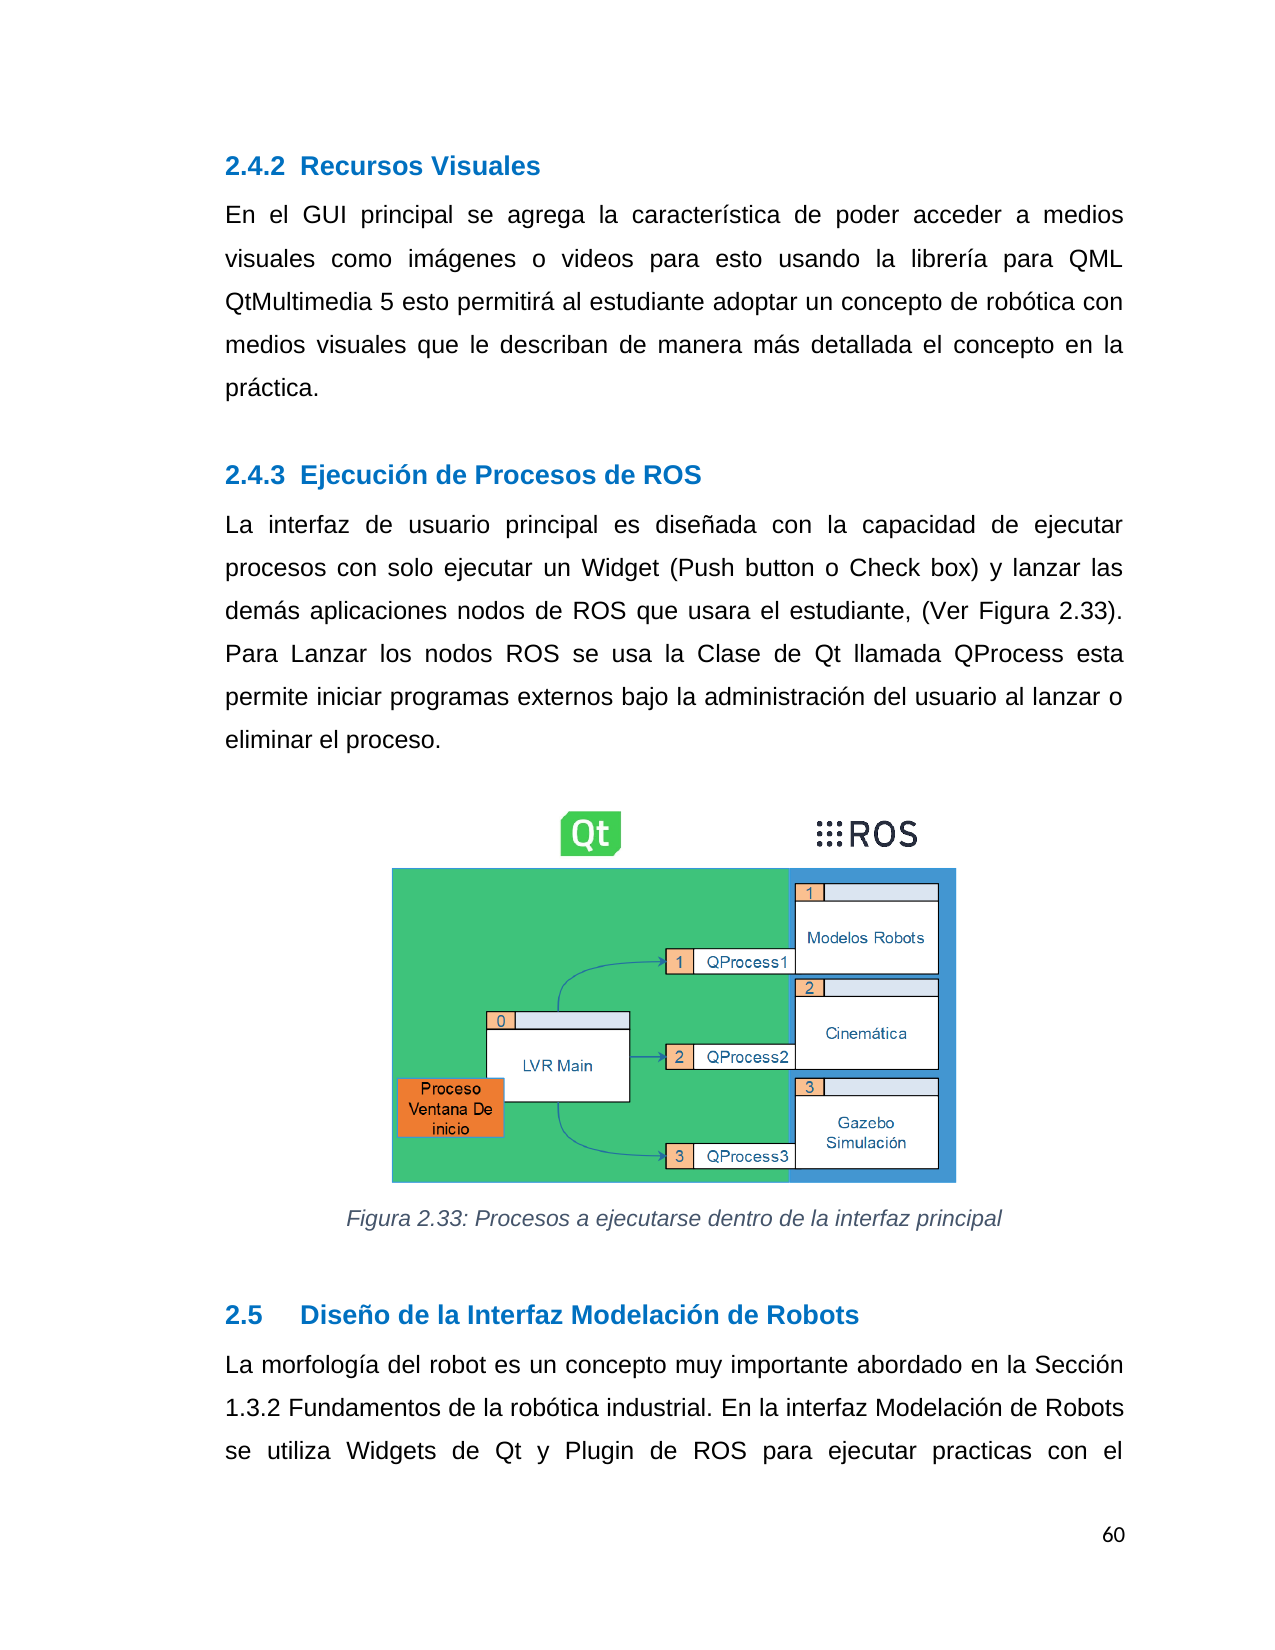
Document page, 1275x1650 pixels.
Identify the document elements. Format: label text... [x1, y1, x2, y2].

text La interfaz de usuario principal es diseñada con la capacidad de ejecutar procesos con solo ejecutar un Widget (Push button o Check box) y lanzar las demás aplicaciones nodos de ROS que usara el estudiante, (Ver Figura 2.33). Para Lanzar los nodos ROS se usa la Clase de Qt llamada QProcess esta permite iniciar programas externos bajo la administración del usuario al lanzar o eliminar el proceso. [225, 509, 1125, 754]
text En el GUI principal se agrega la característica de poder acceder a medios visuales como imágenes o videos para esto usando la librería para QML QtMultimedia 5 esto permitirá al estudiante adoptar un concepto de robótica con medios visuales que le describan de manera más detallada el concepto en la práctica. [225, 200, 1125, 402]
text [225, 1350, 1125, 1465]
list Diseño de la Interfaz Modelación de Robots [225, 1299, 1125, 1331]
text Figura 2.33: Procesos a ejecutarse dentro de la interfaz principal [225, 1205, 1125, 1232]
list Recursos Visuales [225, 150, 1125, 181]
picture [388, 811, 962, 1187]
list Ejecución de Procesos de ROS [225, 459, 1125, 490]
